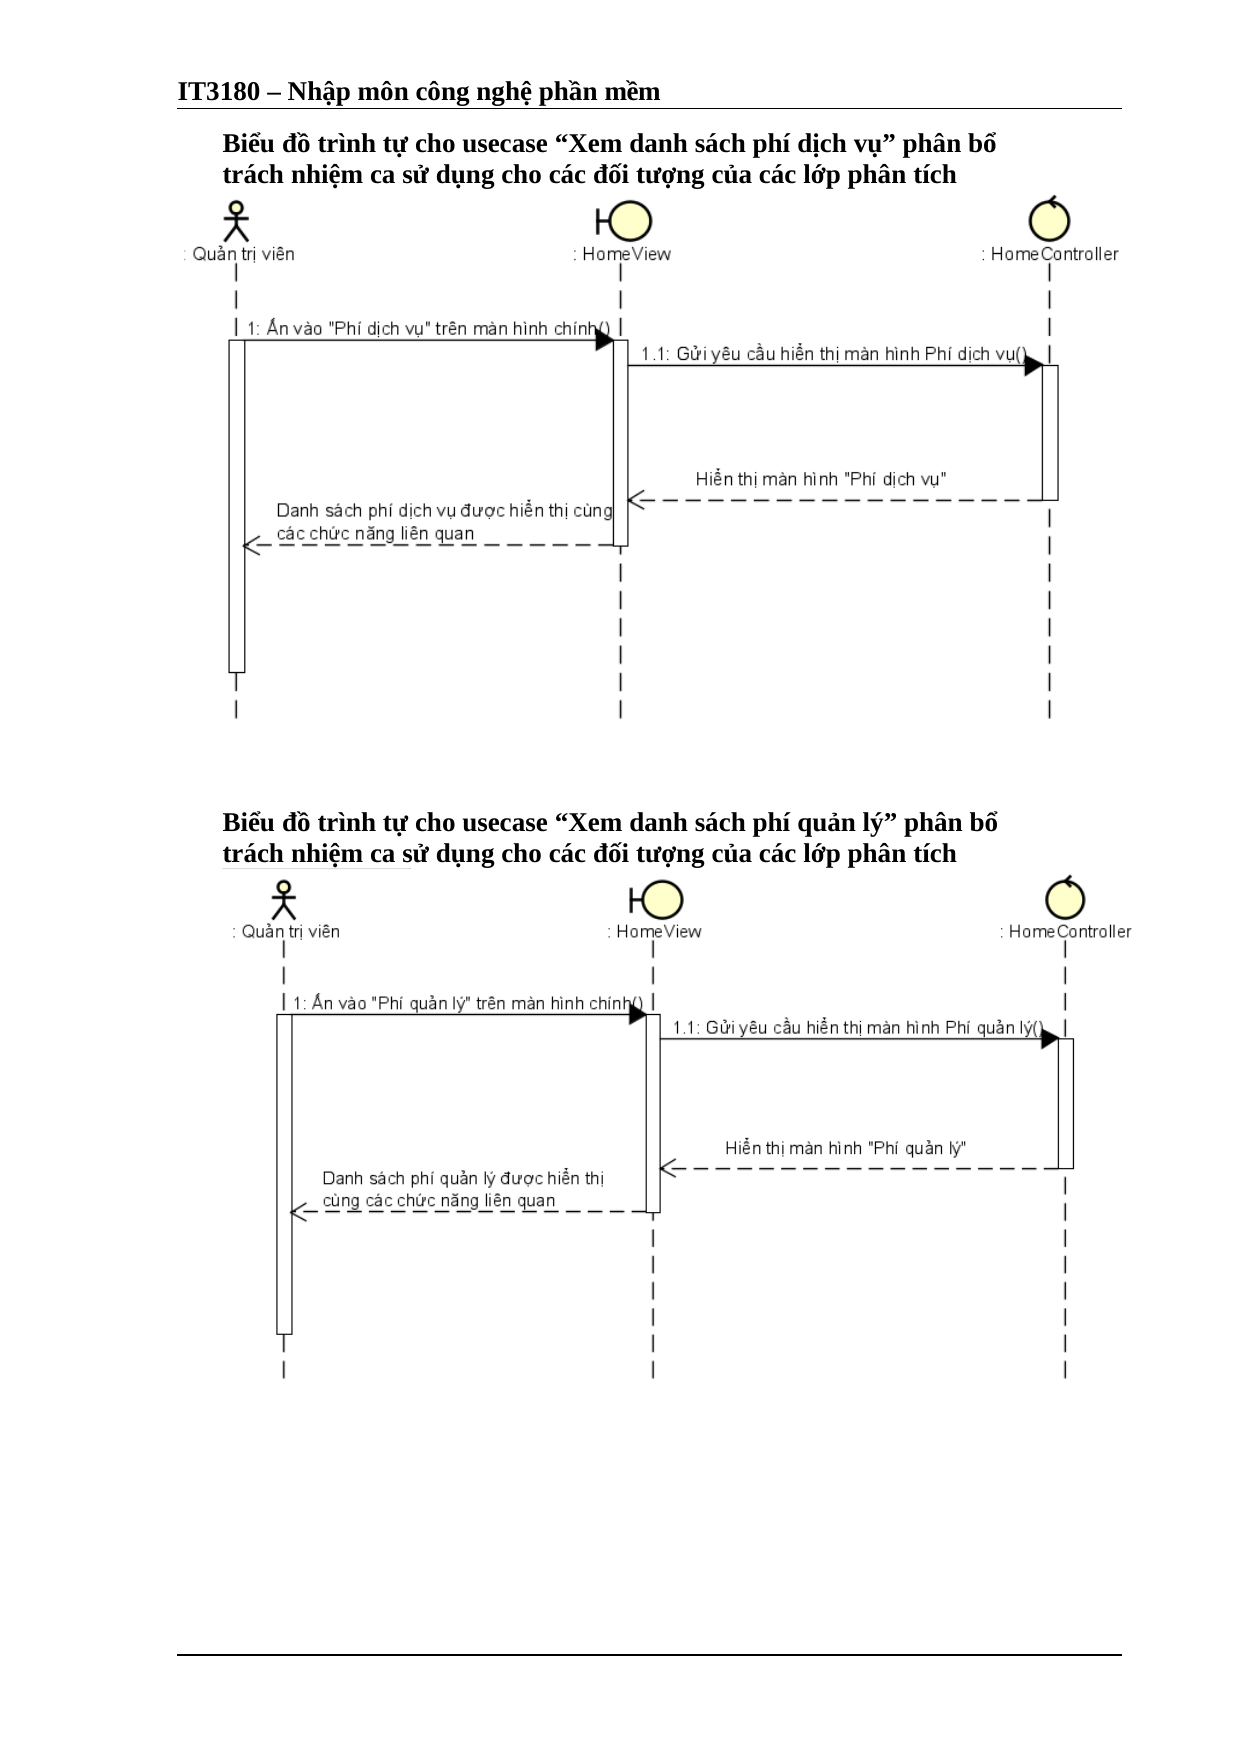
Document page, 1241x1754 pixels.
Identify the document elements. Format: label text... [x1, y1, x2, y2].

picture [222, 868, 1132, 1379]
picture [184, 194, 1119, 719]
text Biểu đồ trình tự cho usecase “Xem danh sách phí dịch vụ” phân bổ trách nhiệm ca sử dụng cho các đối tượng của các lớp phân tích [222, 127, 1051, 189]
text Biểu đồ trình tự cho usecase “Xem danh sách phí quản lý” phân bổ trách nhiệm ca sử dụng cho các đối tượng của các lớp phân tích [222, 806, 1051, 868]
